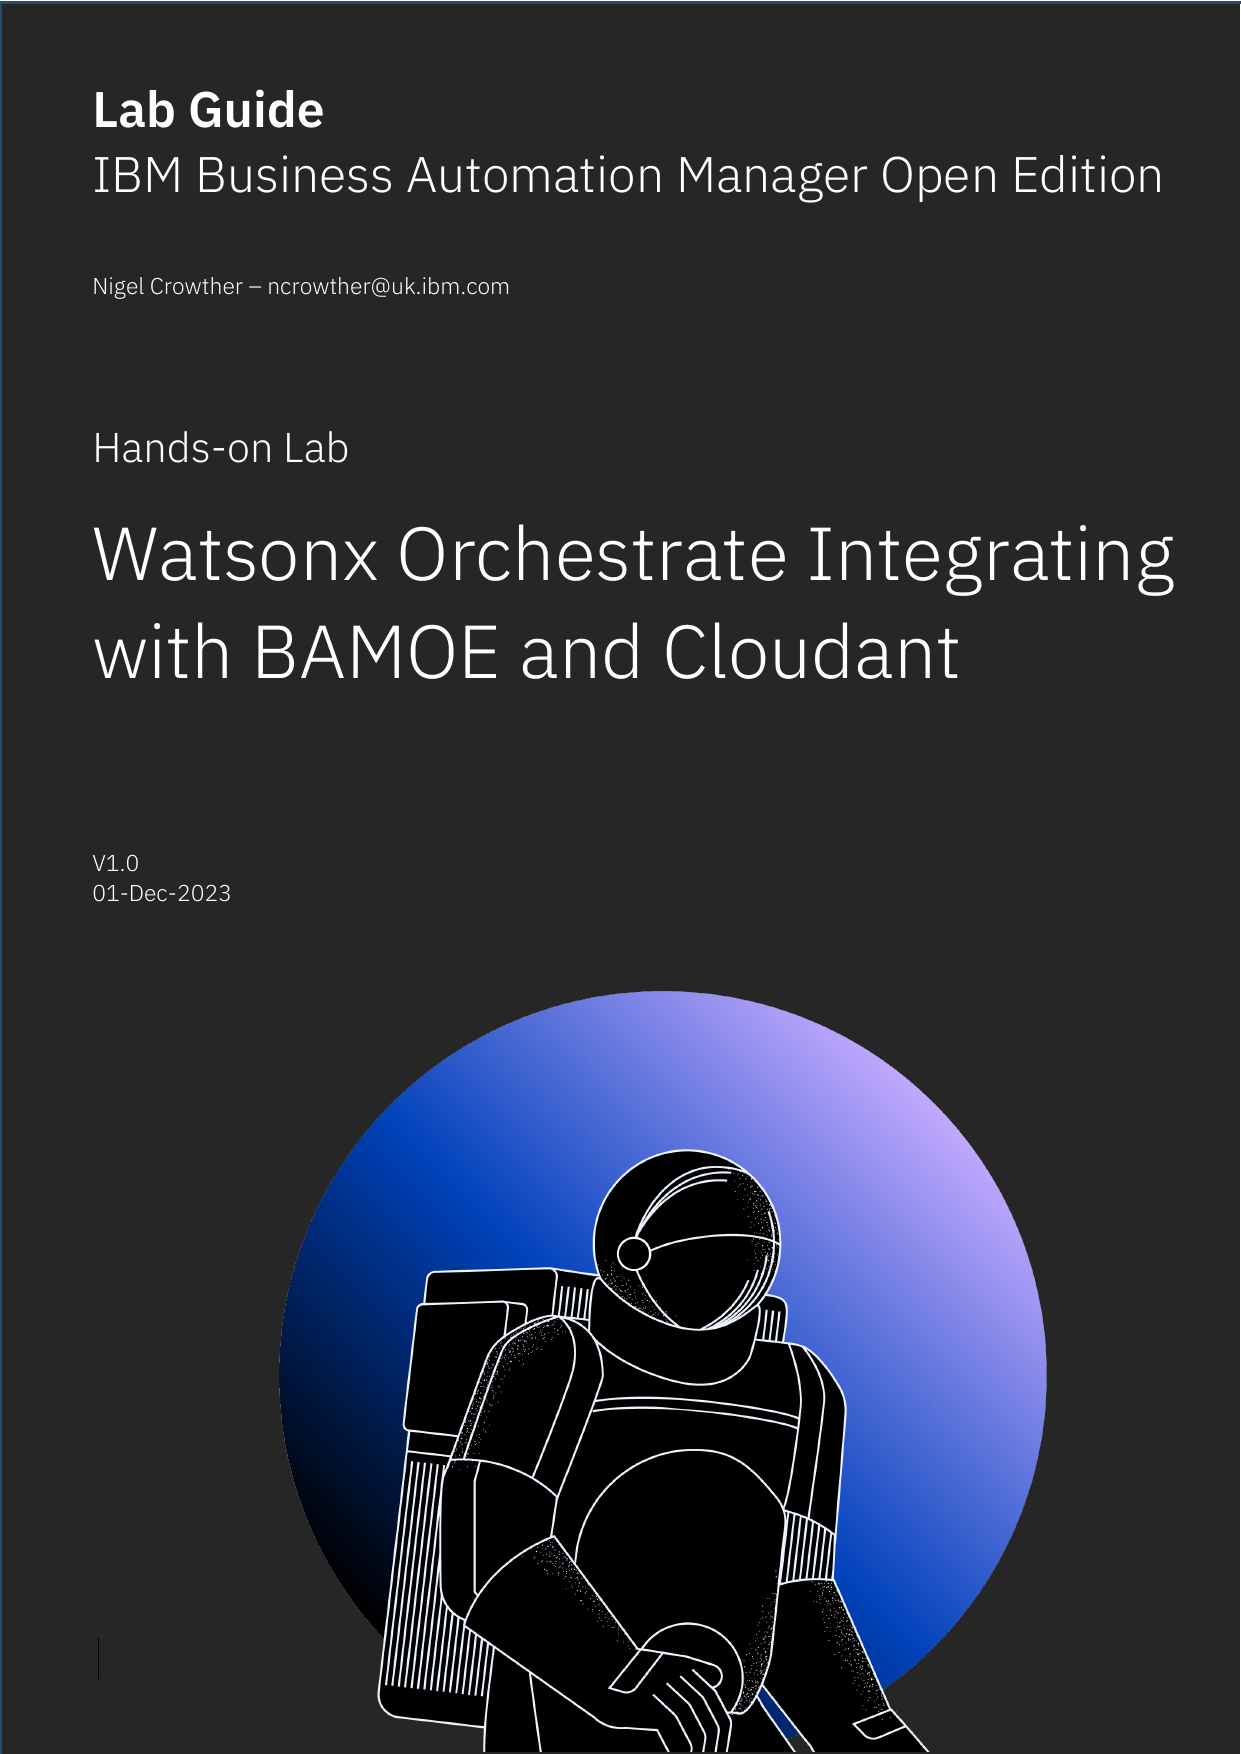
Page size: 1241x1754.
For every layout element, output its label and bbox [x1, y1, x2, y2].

picture [149, 907, 1138, 1752]
